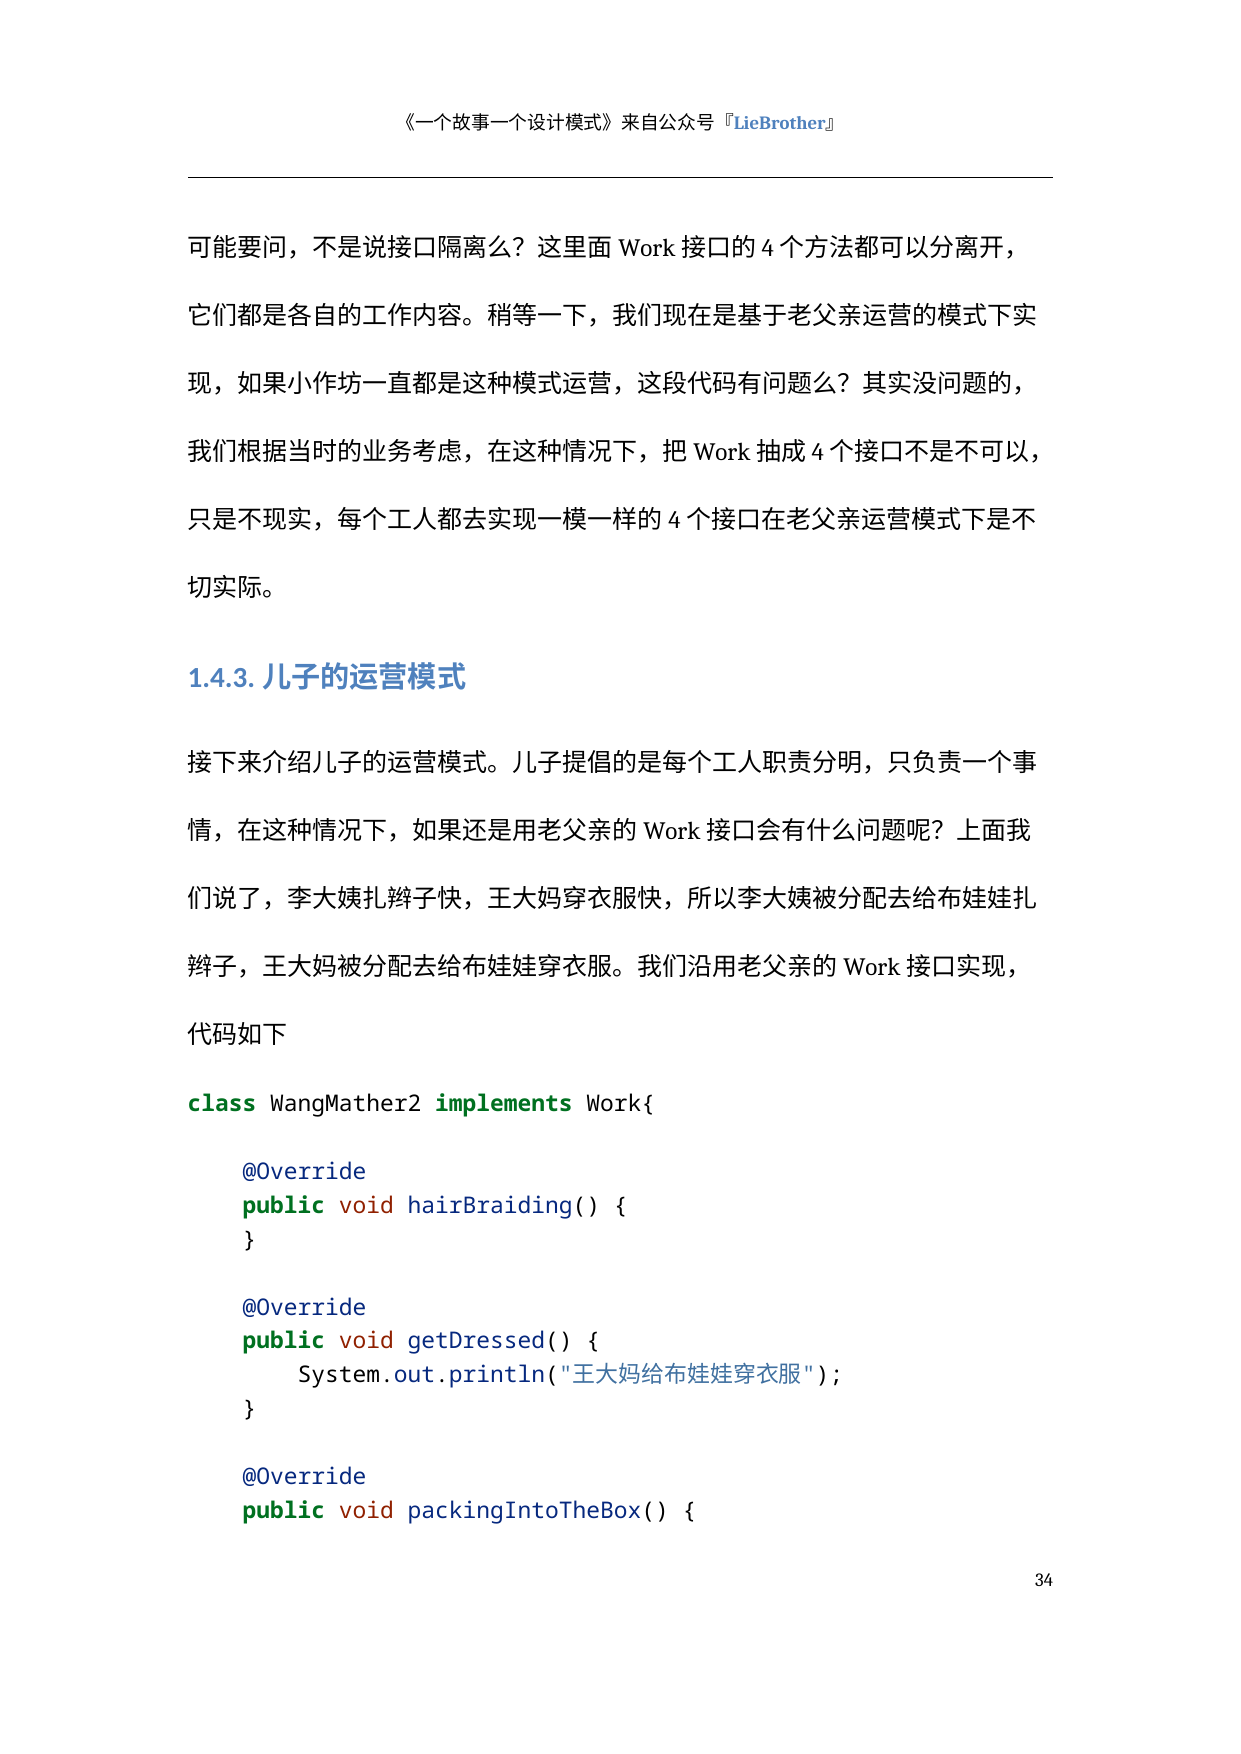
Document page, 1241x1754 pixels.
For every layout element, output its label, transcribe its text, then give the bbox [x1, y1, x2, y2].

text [187, 1085, 1053, 1527]
subtitle 1.4.3. 儿子的运营模式 [187, 640, 1053, 708]
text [187, 212, 1053, 619]
text 接下来介绍儿子的运营模式。儿子提倡的是每个工人职责分明，只负责一个事情，在这种情况下，如果还是用老父亲的 Work 接口会有什么问题呢？上面我们说了，李大姨扎辫子快，王大妈穿衣服快，所以李大姨被分配去给布娃娃扎辫子，王大妈被分配去给布娃娃穿衣服。我们沿用老父亲的 Work 接口实现，代码如下 [187, 727, 1053, 1067]
